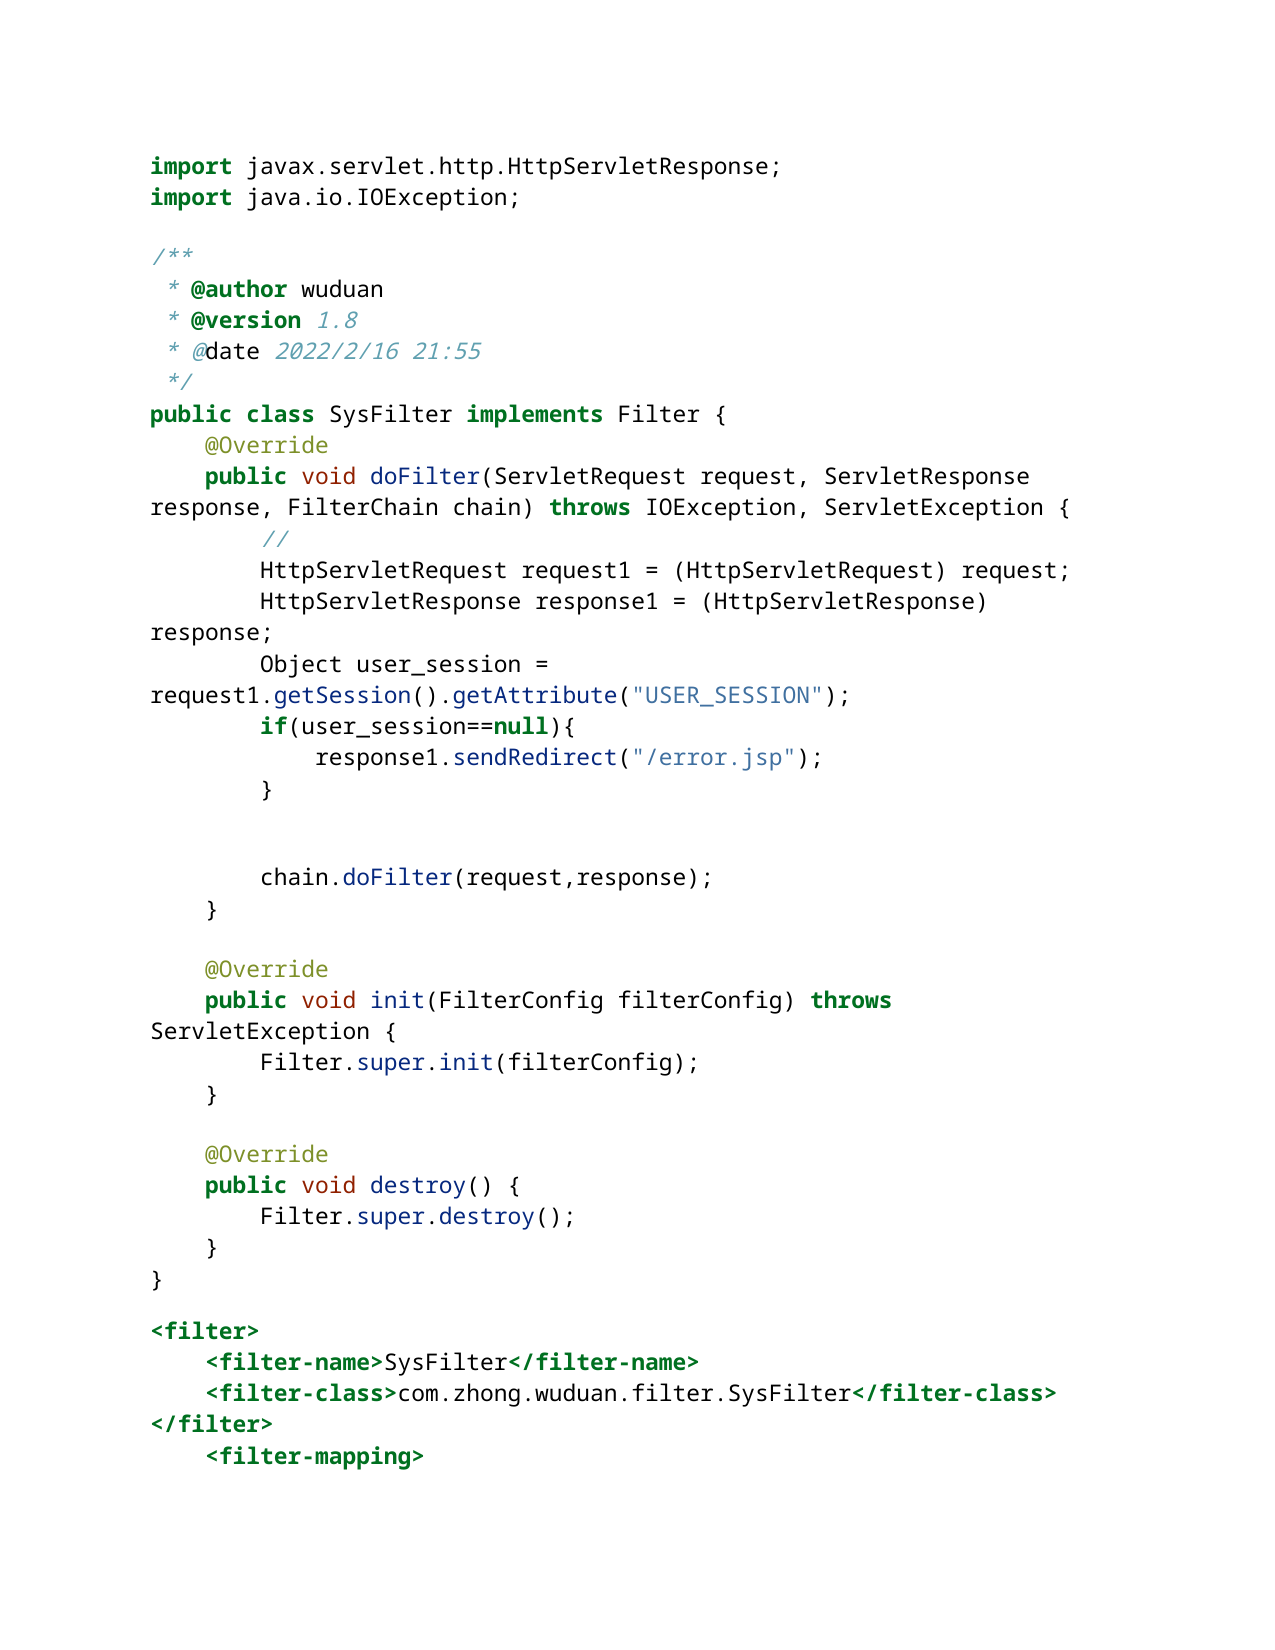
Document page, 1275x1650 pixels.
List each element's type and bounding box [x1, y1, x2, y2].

text [150, 150, 1125, 1294]
text [150, 1314, 1125, 1471]
